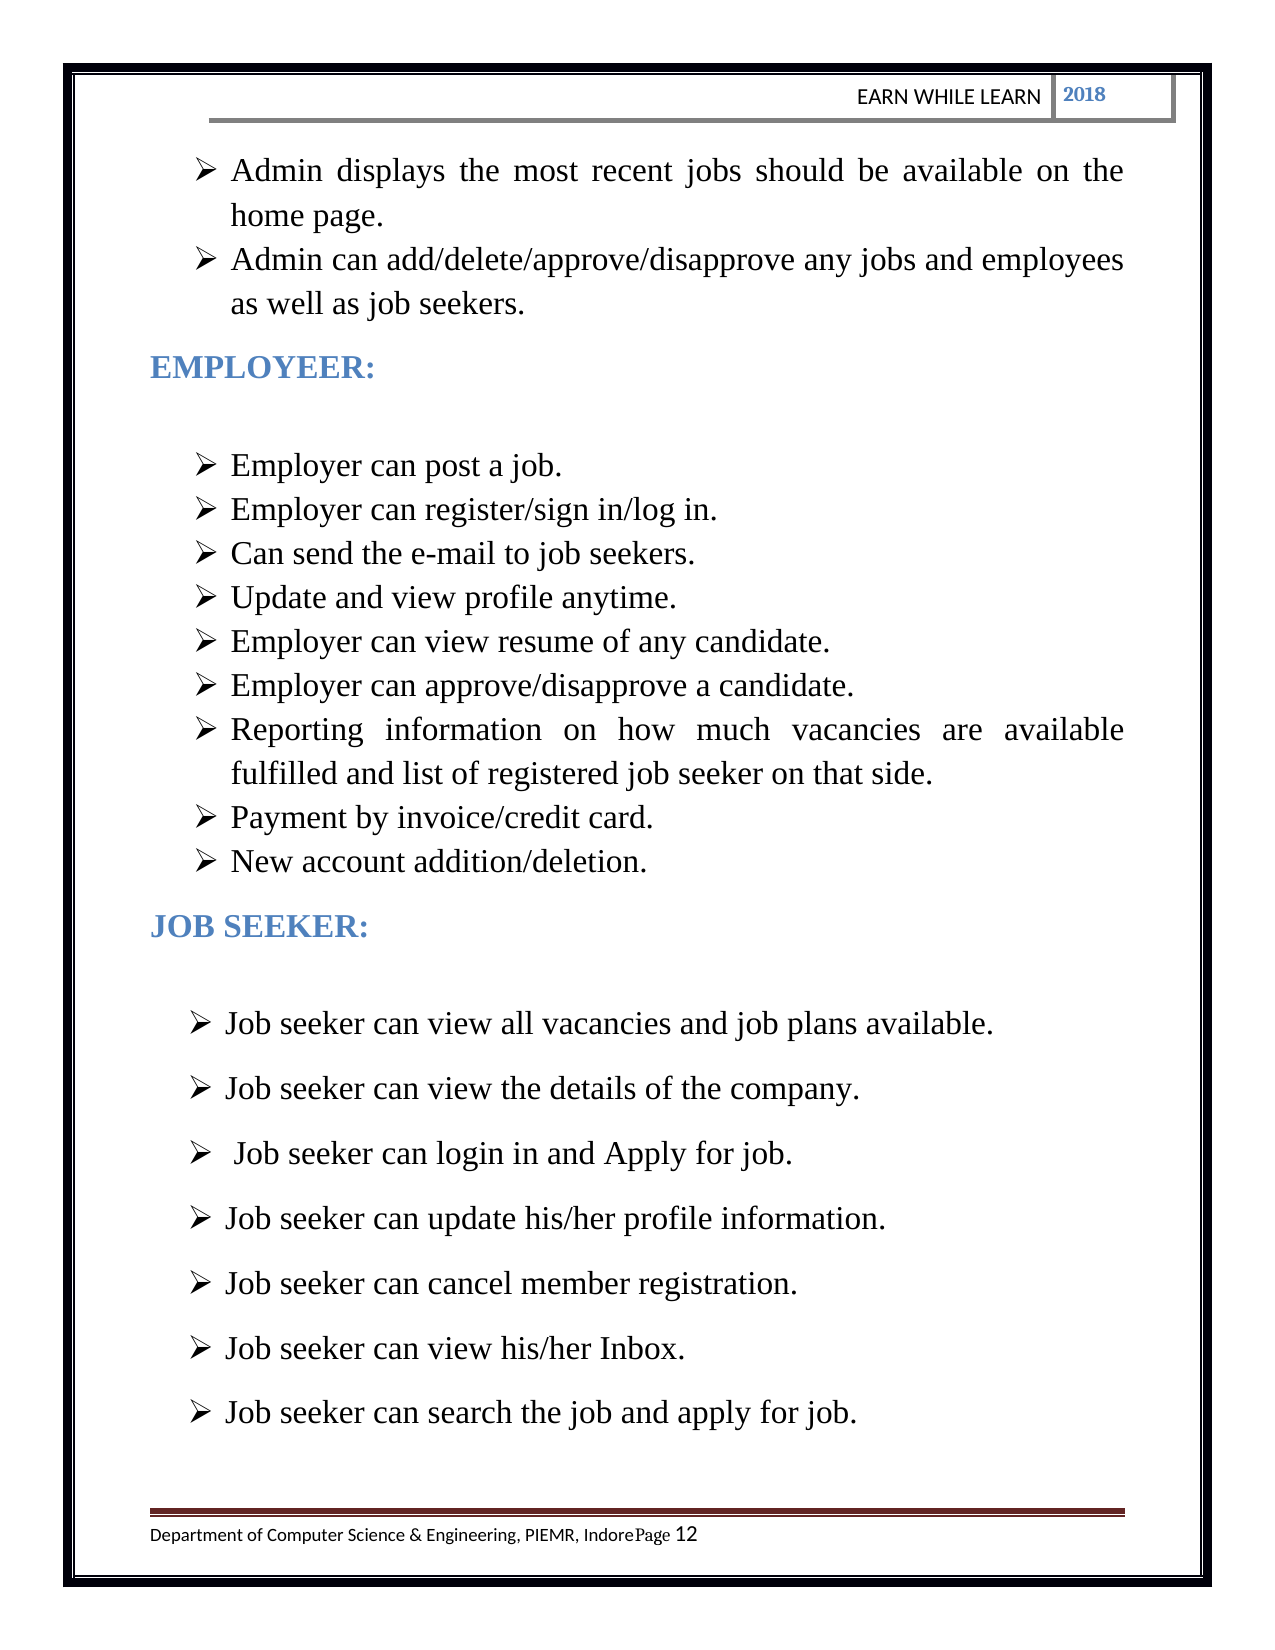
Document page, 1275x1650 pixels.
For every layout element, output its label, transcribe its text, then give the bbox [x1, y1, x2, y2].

list Job seeker can update his/her profile information. [187, 1198, 1125, 1236]
list New account addition/deletion. [193, 841, 1125, 880]
list Can send the e-mail to job seekers. [193, 533, 1125, 571]
subtitle EMPLOYEER: [150, 348, 1125, 386]
list Admin can add/delete/approve/disapprove any jobs and employees as well as job seekers. [193, 239, 1125, 321]
list Job seeker can view all vacancies and job plans available. [187, 1003, 1125, 1042]
list Job seeker can search the job and apply for job. [187, 1393, 1125, 1431]
list Update and view profile anytime. [193, 577, 1125, 615]
list Job seeker can login in and Apply for job. [187, 1133, 1125, 1172]
list Job seeker can view the details of the company. [187, 1068, 1125, 1107]
list Job seeker can cancel member registration. [187, 1263, 1125, 1301]
list Job seeker can view his/her Inbox. [187, 1328, 1125, 1366]
list Admin displays the most recent jobs should be available on the home page. [193, 151, 1125, 233]
list Employer can view resume of any candidate. [193, 621, 1125, 659]
subtitle JOB SEEKER: [150, 906, 1125, 945]
list Payment by invoice/credit card. [193, 797, 1125, 836]
list Employer can register/sign in/log in. [193, 489, 1125, 527]
list Employer can approve/disapprove a candidate. [193, 665, 1125, 703]
list Employer can post a job. [193, 445, 1125, 483]
list Reporting information on how much vacancies are available fulfilled and list of registered job seeker on that side. [193, 709, 1125, 792]
